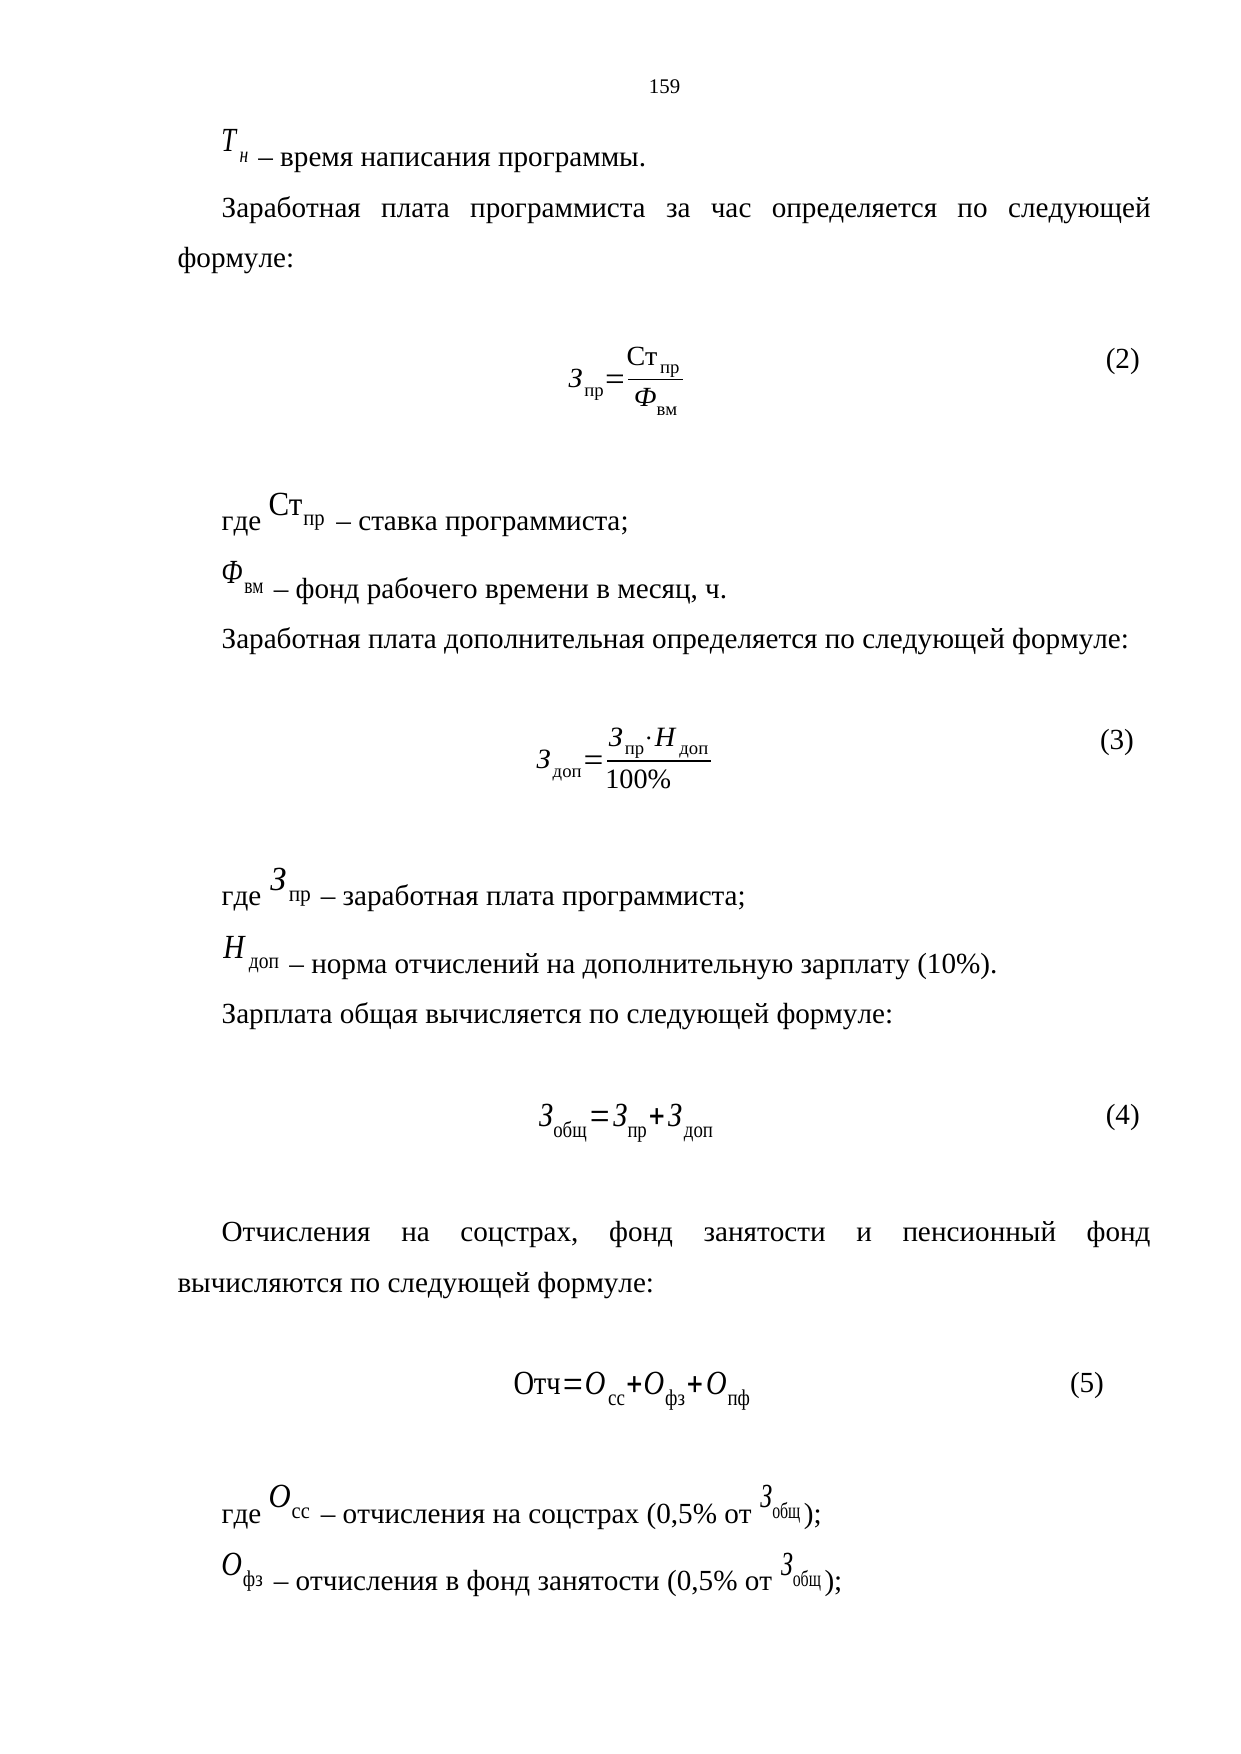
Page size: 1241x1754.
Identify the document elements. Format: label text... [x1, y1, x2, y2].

text – время написания программы. [177, 122, 1152, 173]
text Отчисления на соцстрах, фонд занятости и пенсионный фонд вычисляются по следующей формуле: [177, 1214, 1152, 1298]
text Заработная плата программиста за час определяется по следующей формуле: [177, 190, 1152, 274]
text где – заработная плата программиста; [177, 861, 1152, 912]
text где – отчисления на соцстрах (0,5% от ); [177, 1478, 1152, 1529]
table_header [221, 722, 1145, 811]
text где – ставка программиста; [177, 486, 1152, 537]
text Зарплата общая вычисляется по следующей формуле: [177, 997, 1152, 1030]
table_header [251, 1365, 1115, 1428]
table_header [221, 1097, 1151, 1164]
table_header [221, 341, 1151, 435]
text – норма отчислений на дополнительную зарплату (10%). [177, 929, 1152, 980]
text Заработная плата дополнительная определяется по следующей формуле: [177, 621, 1152, 655]
text – отчисления в фонд занятости (0,5% от ); [177, 1546, 1152, 1597]
text – фонд рабочего времени в месяц, ч. [177, 553, 1152, 604]
